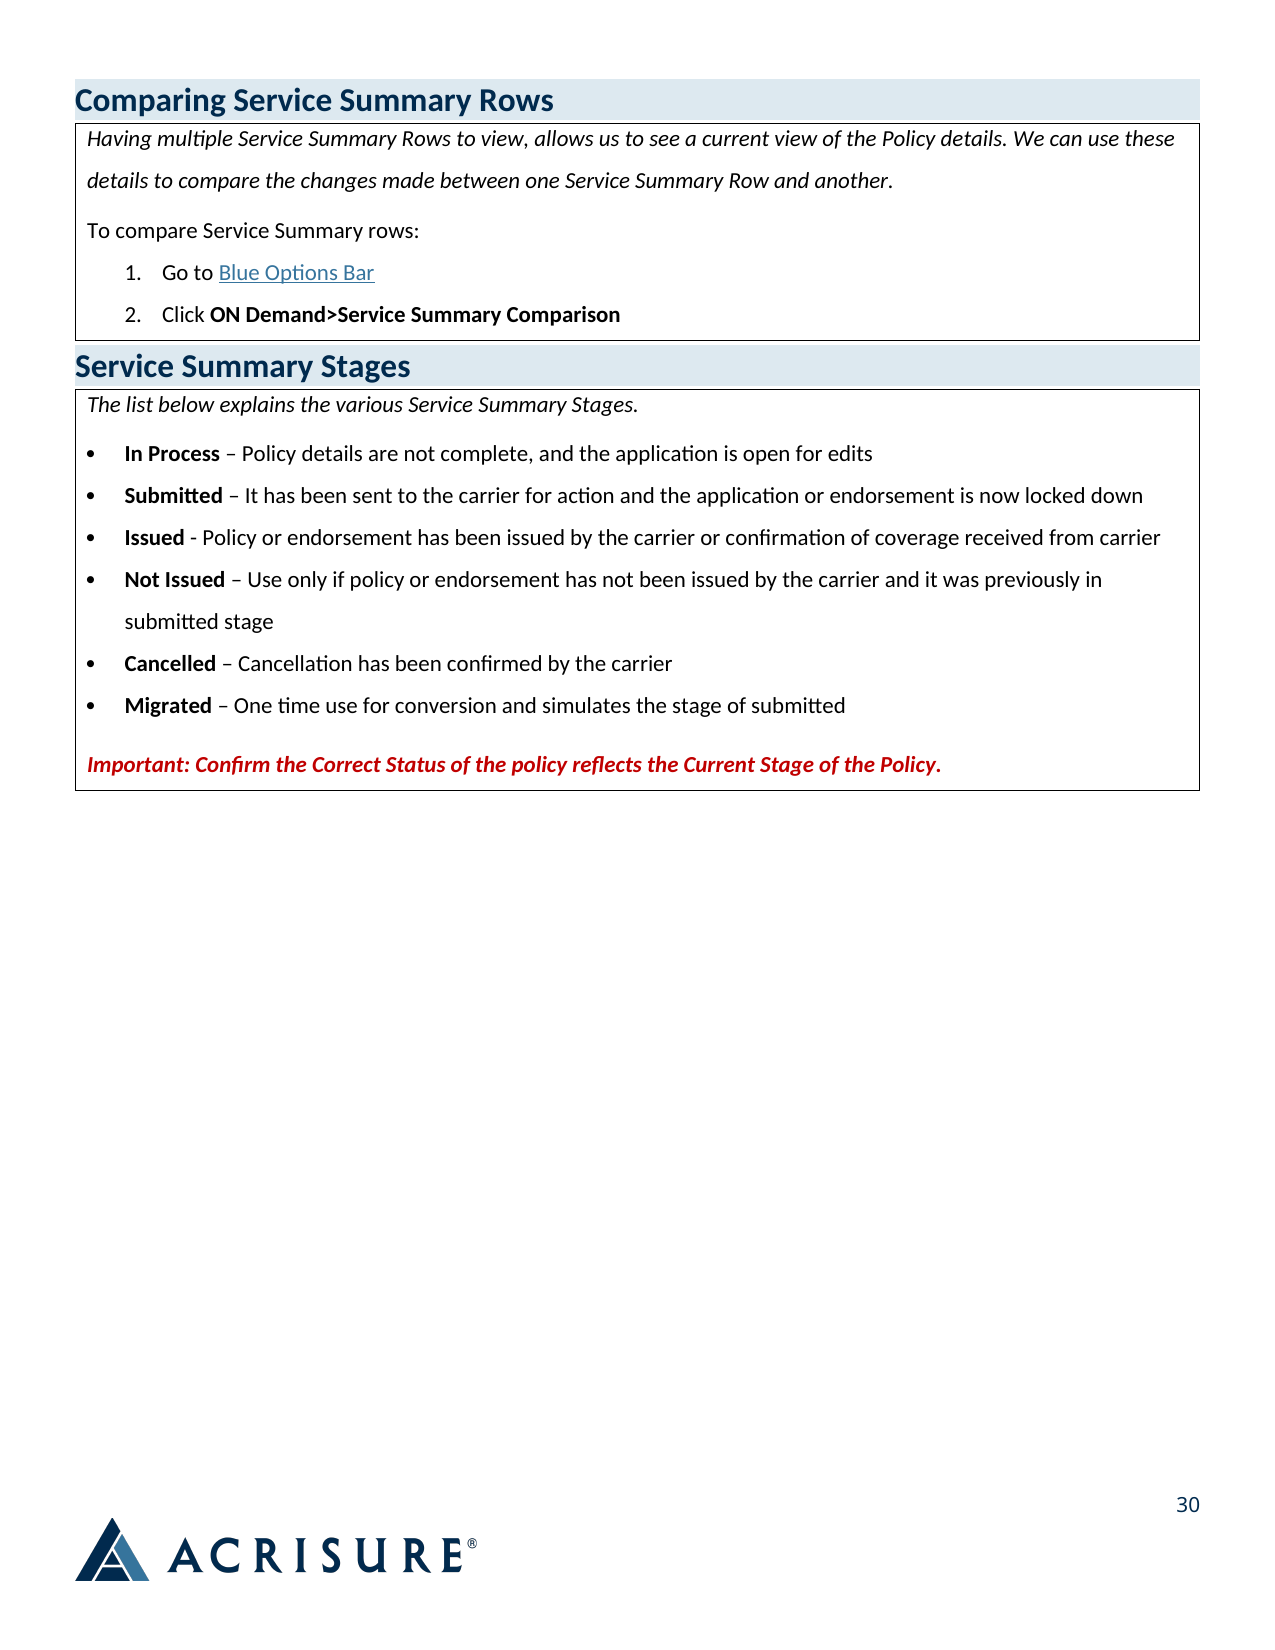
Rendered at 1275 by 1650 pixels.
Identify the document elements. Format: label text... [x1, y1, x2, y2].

table_header The list below explains the various Service Summary Stages. In Process – Policy details are not complete, and the application is open for edits Submitted – It has been sent to the carrier for action and the application or endorsement is now locked down Issued - Policy or endorsement has been issued by the carrier or confirmation of coverage received from carrier Not Issued – Use only if policy or endorsement has not been issued by the carrier and it was previously in submitted stage Cancelled – Cancellation has been confirmed by the carrier Migrated – One time use for conversion and simulates the stage of submitted Important: Confirm the Correct Status of the policy reflects the Current Stage of the Policy. [76, 390, 1199, 790]
subtitle Comparing Service Summary Rows [75, 79, 1200, 120]
subtitle Service Summary Stages [75, 345, 1200, 386]
table_header Having multiple Service Summary Rows to view, allows us to see a current view of the Policy details. We can use these details to compare the changes made between one Service Summary Row and another. To compare Service Summary rows: Go to Blue Options Bar Click ON Demand>Service Summary Comparison [76, 124, 1199, 340]
picture [75, 1518, 477, 1581]
